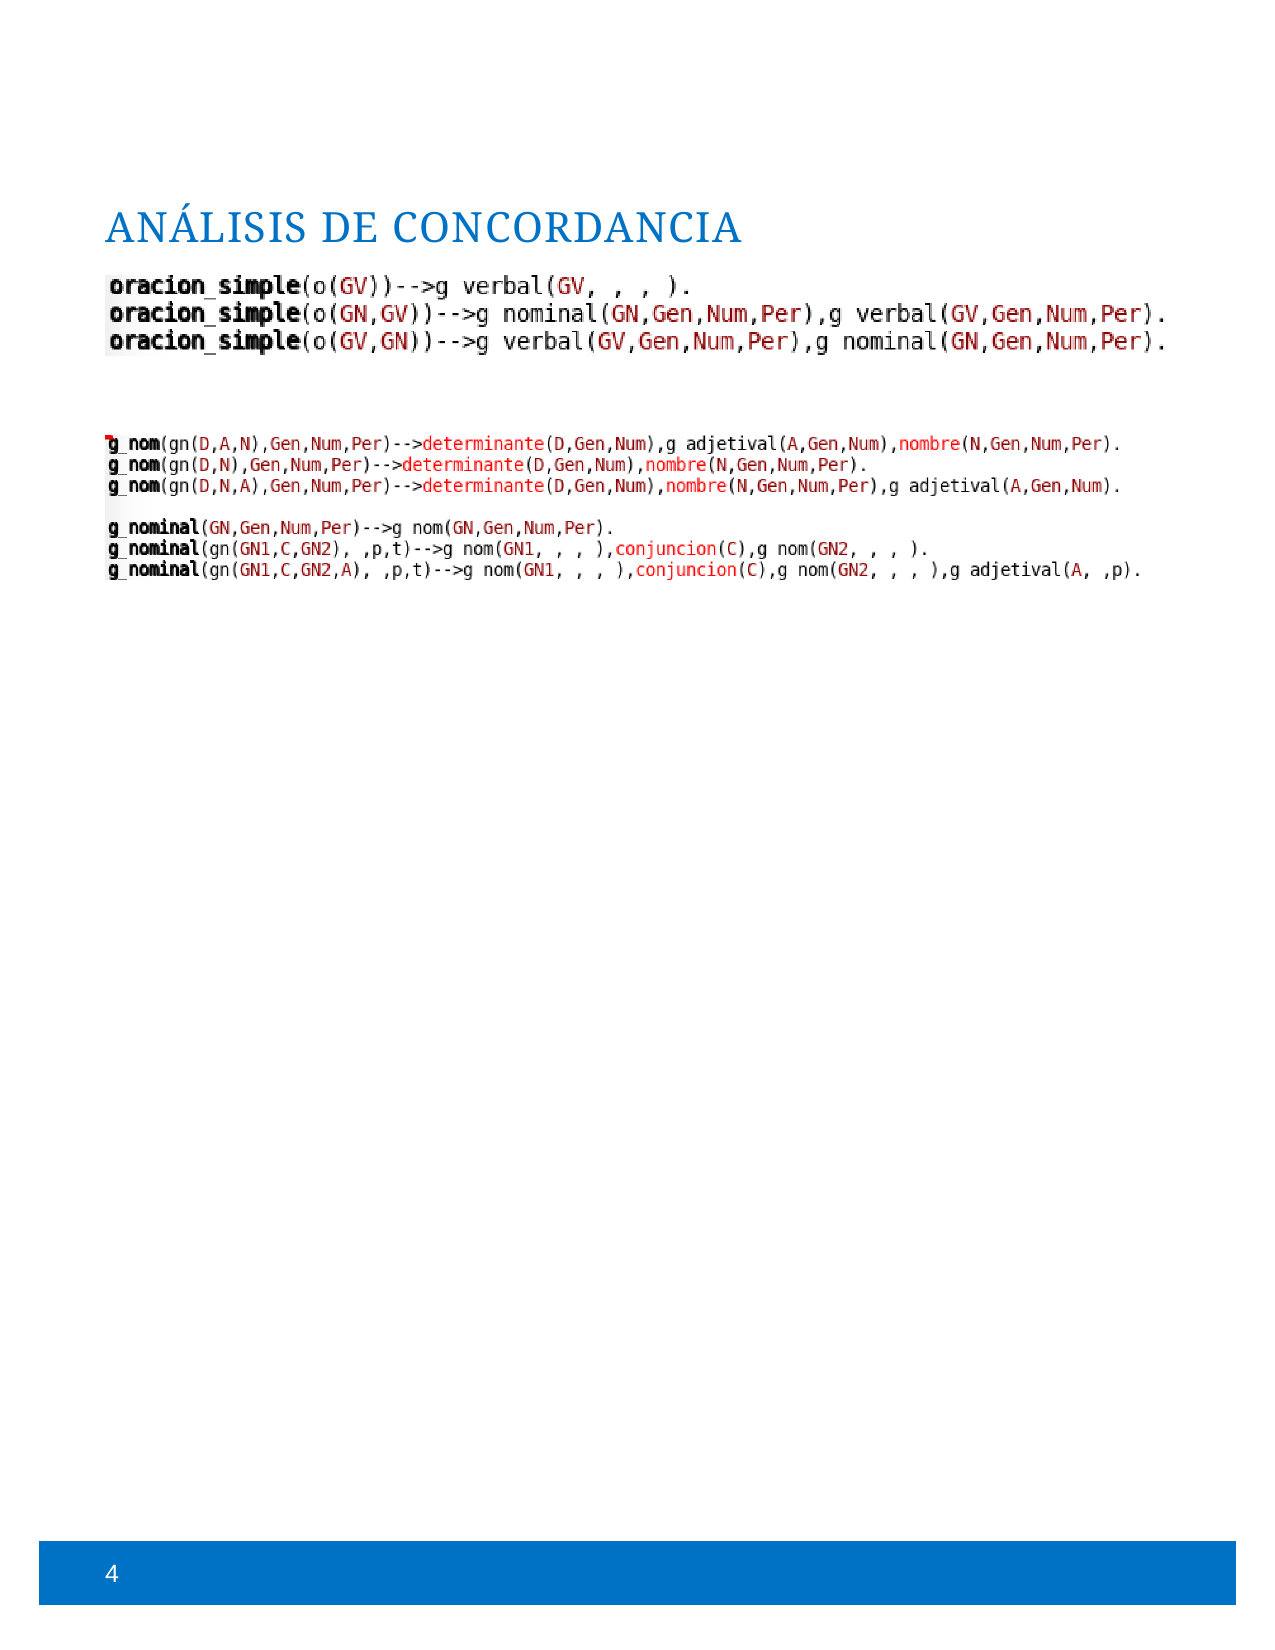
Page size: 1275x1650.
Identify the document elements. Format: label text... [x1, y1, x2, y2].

picture [105, 435, 1147, 580]
picture [105, 275, 1170, 356]
subtitle Análisis de concordancia [105, 198, 1170, 255]
